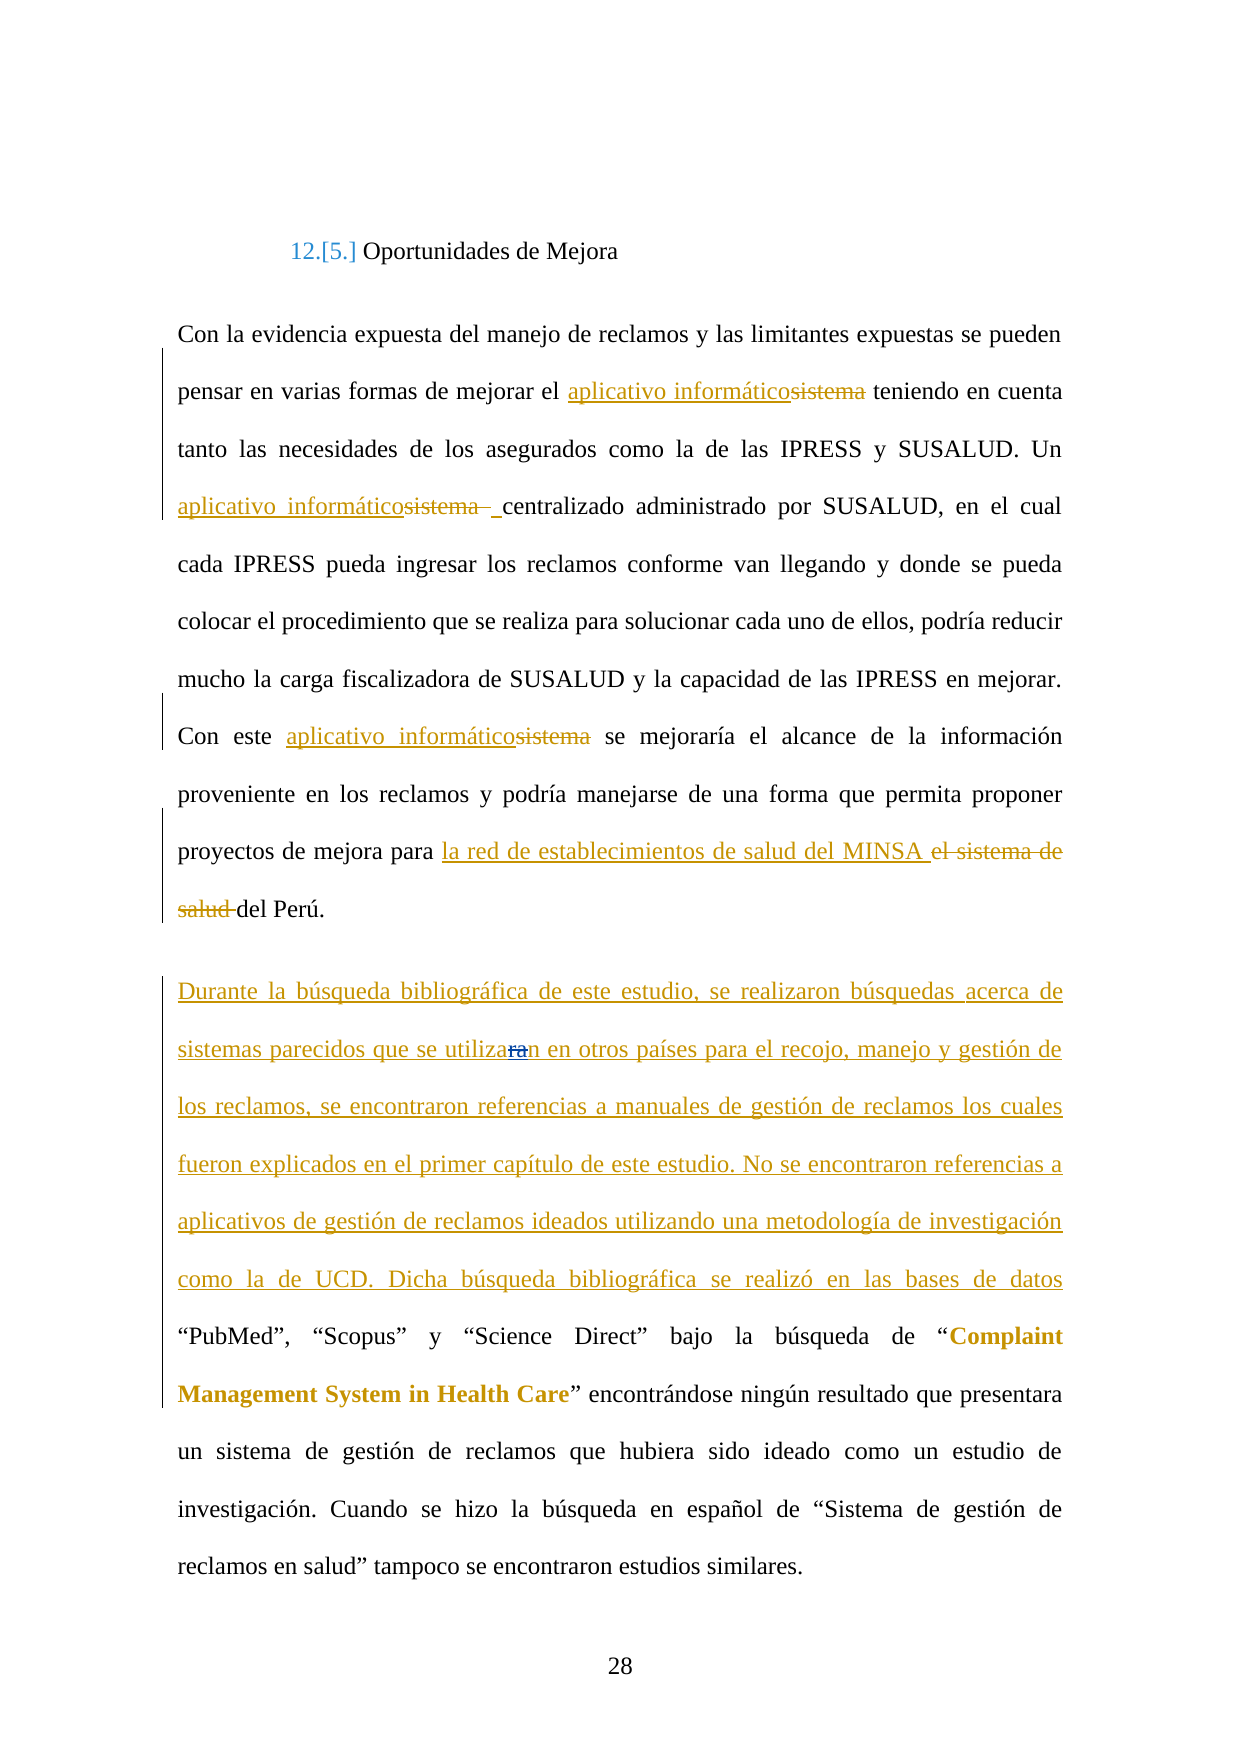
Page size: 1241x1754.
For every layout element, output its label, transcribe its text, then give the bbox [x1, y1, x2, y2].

text “PubMed”, “Scopus” y “Science Direct” bajo la búsqueda de “Complaint Management System in Health Care” encontrándose ningún resultado que presentara un sistema de gestión de reclamos que hubiera sido ideado como un estudio de investigación. Cuando se hizo la búsqueda en español de “Sistema de gestión de reclamos en salud” tampoco se encontraron estudios similares. [177, 1232, 1063, 1289]
text “PubMed”, “Scopus” y “Science Direct” bajo la búsqueda de “Complaint Management System in Health Care” encontrándose ningún resultado que presentara un sistema de gestión de reclamos que hubiera sido ideado como un estudio de investigación. Cuando se hizo la búsqueda en español de “Sistema de gestión de reclamos en salud” tampoco se encontraron estudios similares. [177, 976, 1063, 1001]
subtitle Oportunidades de Mejora [290, 236, 1063, 265]
text “PubMed”, “Scopus” y “Science Direct” bajo la búsqueda de “Complaint Management System in Health Care” encontrándose ningún resultado que presentara un sistema de gestión de reclamos que hubiera sido ideado como un estudio de investigación. Cuando se hizo la búsqueda en español de “Sistema de gestión de reclamos en salud” tampoco se encontraron estudios similares. [177, 1002, 1063, 1116]
text Con la evidencia expuesta del manejo de reclamos y las limitantes expuestas se pueden pensar en varias formas de mejorar el teniendo en cuenta tanto las necesidades de los asegurados como la de las IPRESS y SUSALUD. Un centralizado administrado por SUSALUD, en el cual cada IPRESS pueda ingresar los reclamos conforme van llegando y donde se pueda colocar el procedimiento que se realiza para solucionar cada uno de ellos, podría reducir mucho la carga fiscalizadora de SUSALUD y la capacidad de las IPRESS en mejorar. Con este se mejoraría el alcance de la información proveniente en los reclamos y podría manejarse de una forma que permita proponer proyectos de mejora para del Perú. [177, 319, 1063, 922]
text “PubMed”, “Scopus” y “Science Direct” bajo la búsqueda de “Complaint Management System in Health Care” encontrándose ningún resultado que presentara un sistema de gestión de reclamos que hubiera sido ideado como un estudio de investigación. Cuando se hizo la búsqueda en español de “Sistema de gestión de reclamos en salud” tampoco se encontraron estudios similares. [177, 1175, 1063, 1231]
text “PubMed”, “Scopus” y “Science Direct” bajo la búsqueda de “Complaint Management System in Health Care” encontrándose ningún resultado que presentara un sistema de gestión de reclamos que hubiera sido ideado como un estudio de investigación. Cuando se hizo la búsqueda en español de “Sistema de gestión de reclamos en salud” tampoco se encontraron estudios similares. [177, 1290, 1063, 1580]
text “PubMed”, “Scopus” y “Science Direct” bajo la búsqueda de “Complaint Management System in Health Care” encontrándose ningún resultado que presentara un sistema de gestión de reclamos que hubiera sido ideado como un estudio de investigación. Cuando se hizo la búsqueda en español de “Sistema de gestión de reclamos en salud” tampoco se encontraron estudios similares. [177, 1117, 1063, 1174]
